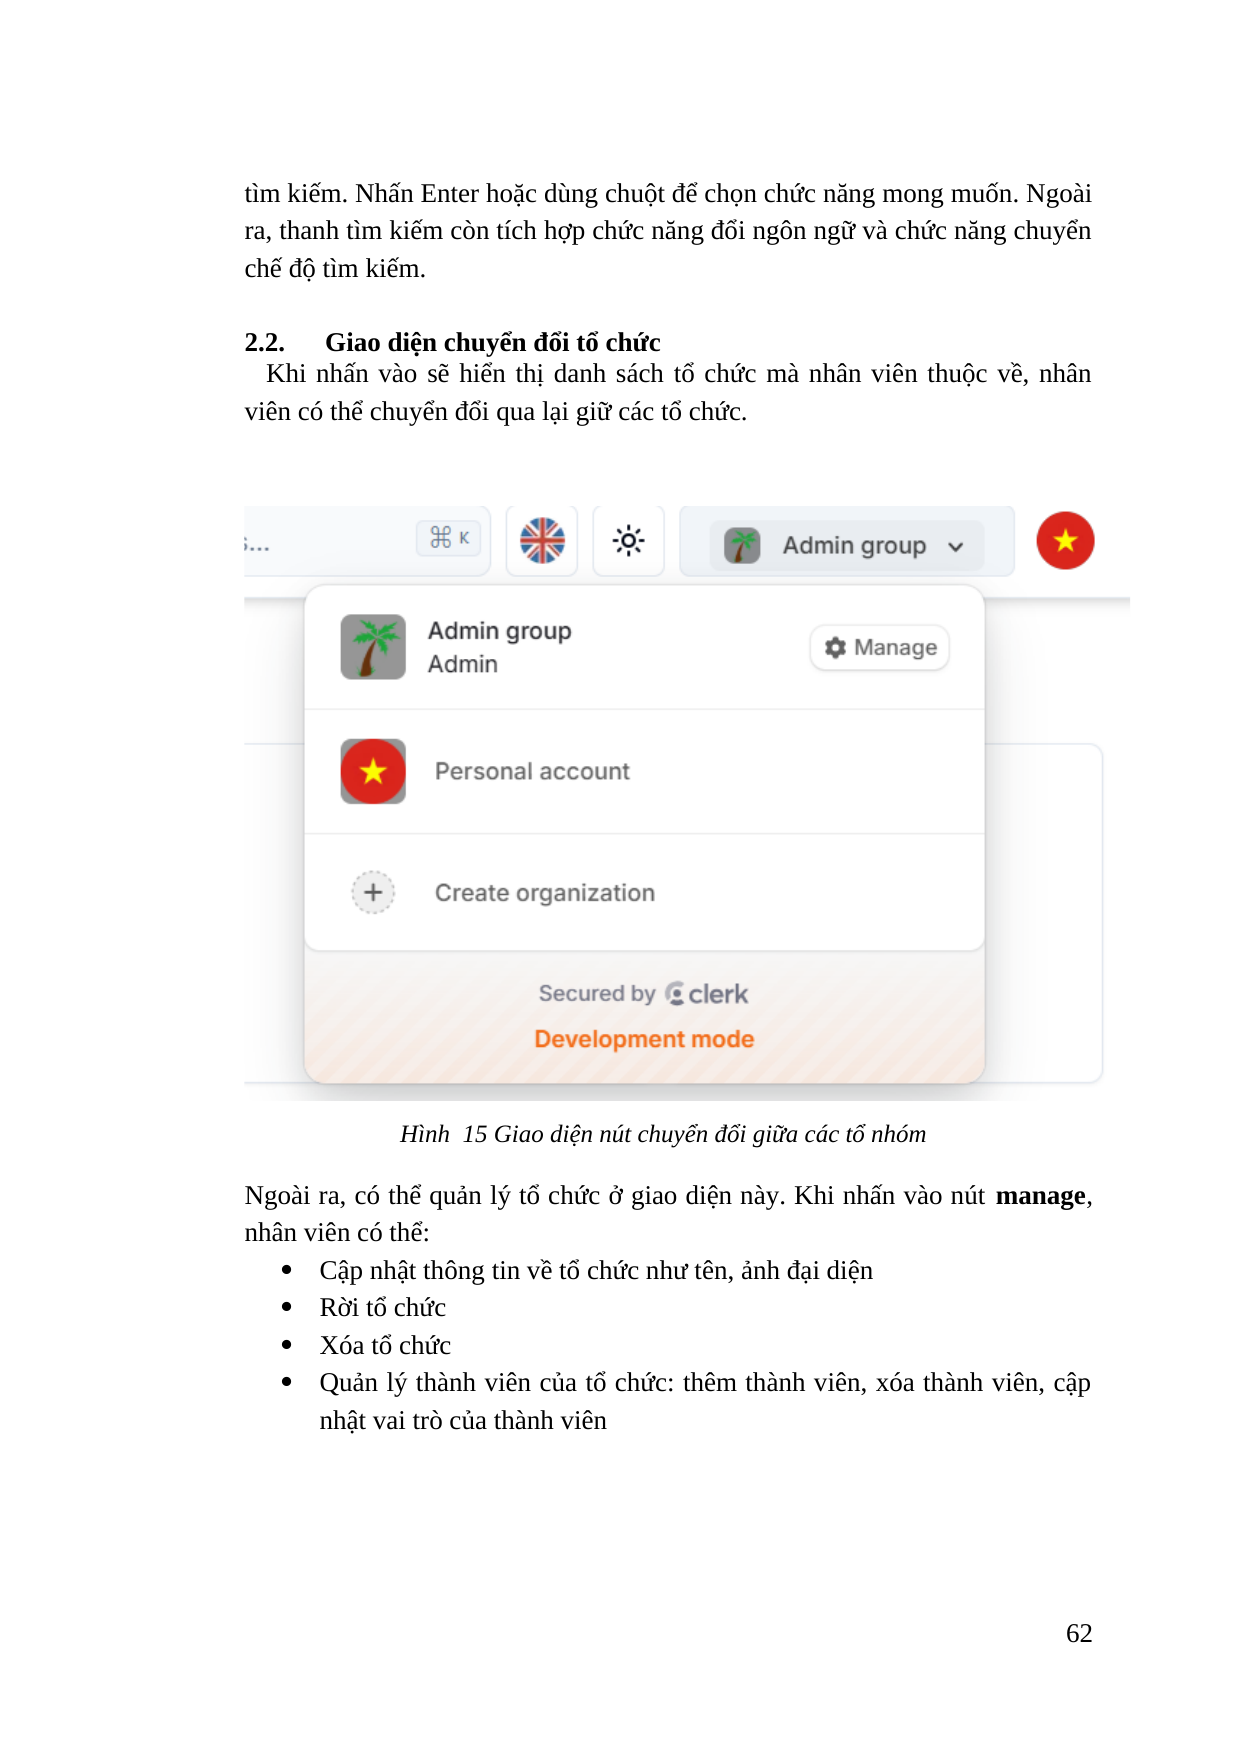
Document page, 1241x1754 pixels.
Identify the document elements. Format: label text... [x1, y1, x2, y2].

text Khi nhấn vào sẽ hiển thị danh sách tổ chức mà nhân viên thuộc về, nhân viên có thể chuyển đổi qua lại giữ các tổ chức. [244, 357, 1093, 426]
list Xóa tổ chức [282, 1329, 1093, 1360]
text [244, 177, 1093, 283]
text Ngoài ra, có thể quản lý tổ chức ở giao diện này. Khi nhấn vào nút manage, nhân viên có thể: [244, 1179, 1093, 1248]
subtitle Giao diện chuyển đổi tổ chức [244, 326, 1093, 357]
list Rời tổ chức [282, 1291, 1093, 1323]
list Quản lý thành viên của tổ chức: thêm thành viên, xóa thành viên, cập nhật vai trò của thành viên [282, 1366, 1093, 1435]
picture [244, 506, 1131, 1101]
list Cập nhật thông tin về tổ chức như tên, ảnh đại diện [282, 1254, 1093, 1285]
